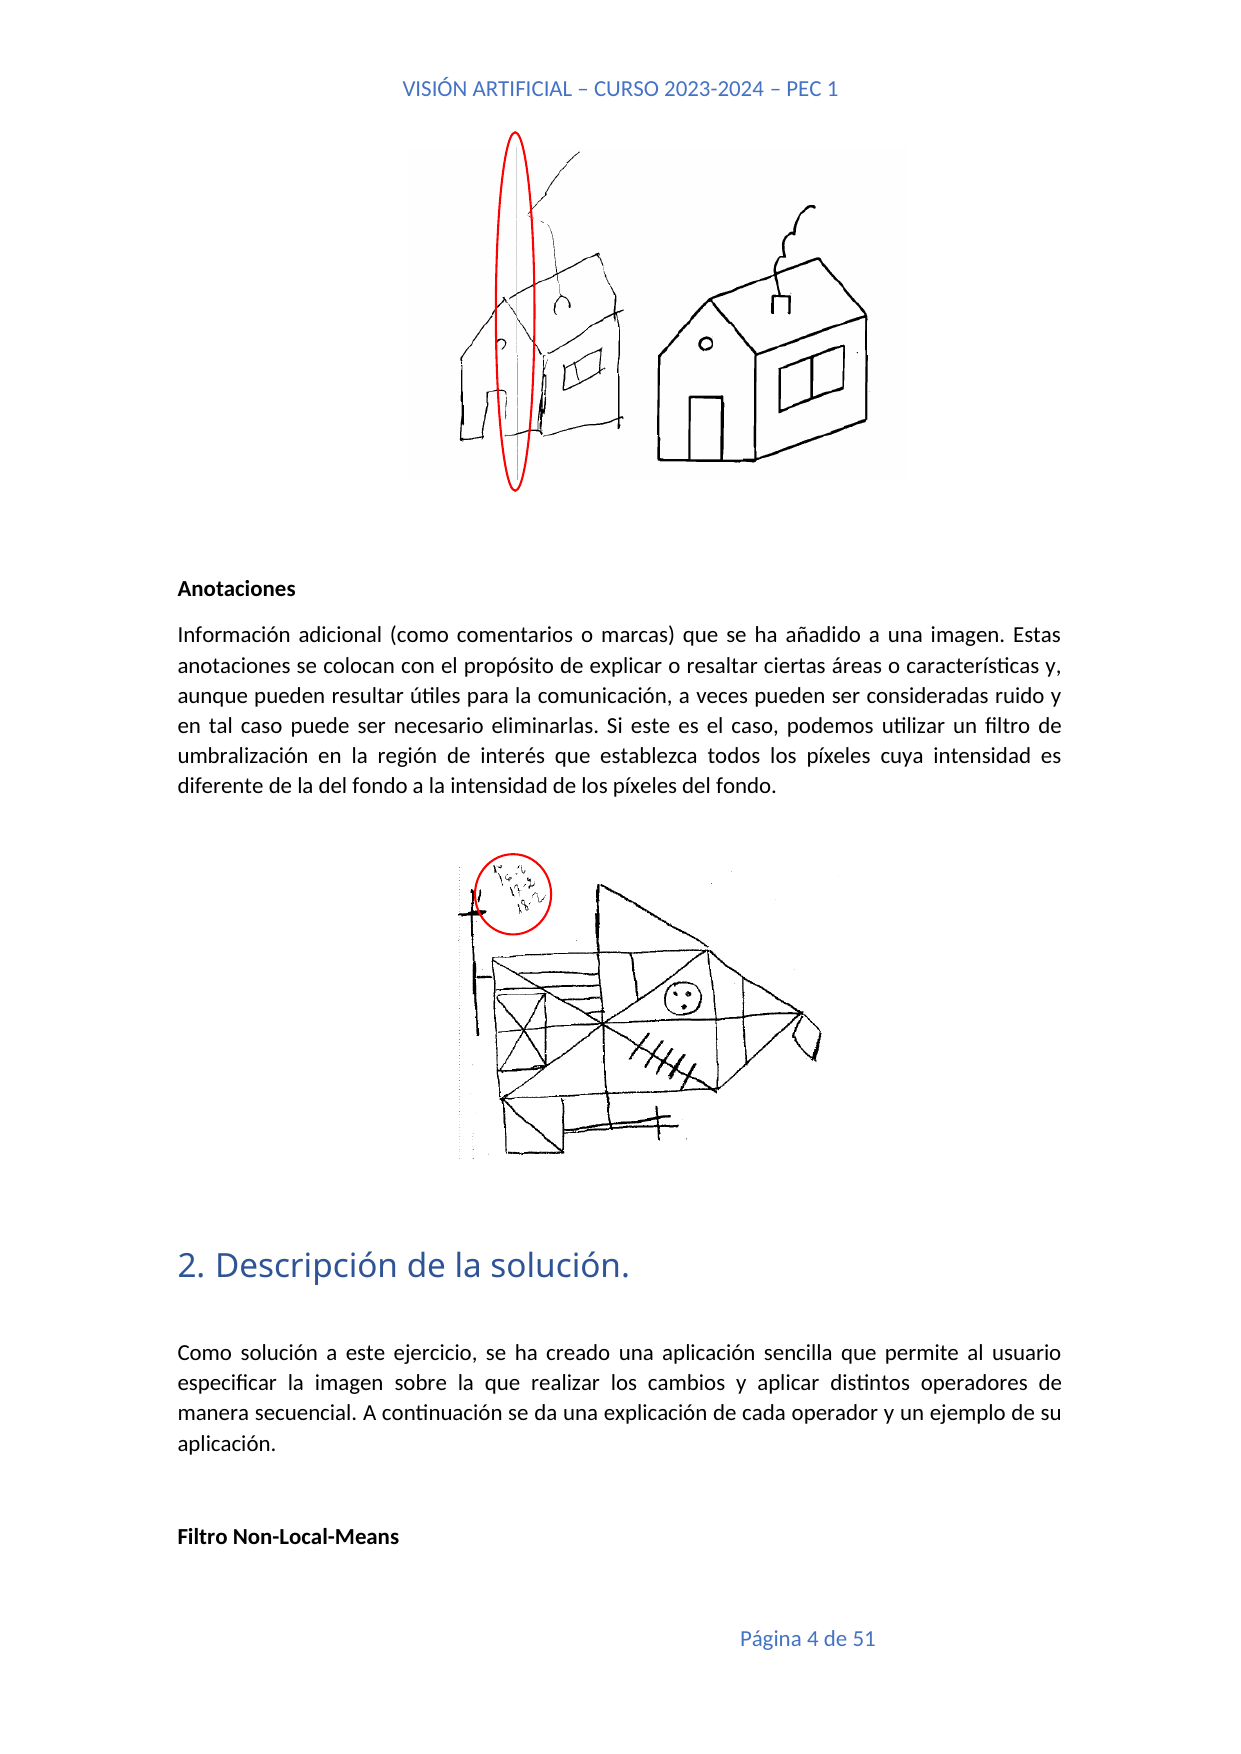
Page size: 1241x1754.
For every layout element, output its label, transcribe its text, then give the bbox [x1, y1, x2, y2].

text Como solución a este ejercicio, se ha creado una aplicación sencilla que permite al usuario especificar la imagen sobre la que realizar los cambios y aplicar distintos operadores de manera secuencial. A continuación se da una explicación de cada operador y un ejemplo de su aplicación. [177, 1338, 1063, 1457]
picture [477, 865, 550, 933]
text Anotaciones [177, 574, 1063, 602]
picture [497, 147, 533, 480]
subtitle Descripción de la solución. [177, 1242, 1063, 1288]
text Filtro Non-Local-Means [177, 1522, 1063, 1551]
picture [524, 147, 909, 480]
picture [407, 147, 507, 480]
picture [458, 865, 858, 1161]
text Información adicional (como comentarios o marcas) que se ha añadido a una imagen. Estas anotaciones se colocan con el propósito de explicar o resaltar ciertas áreas o características y, aunque pueden resultar útiles para la comunicación, a veces pueden ser consideradas ruido y en tal caso puede ser necesario eliminarlas. Si este es el caso, podemos utilizar un filtro de umbralización en la región de interés que establezca todos los píxeles cuya intensidad es diferente de la del fondo a la intensidad de los píxeles del fondo. [177, 621, 1063, 799]
